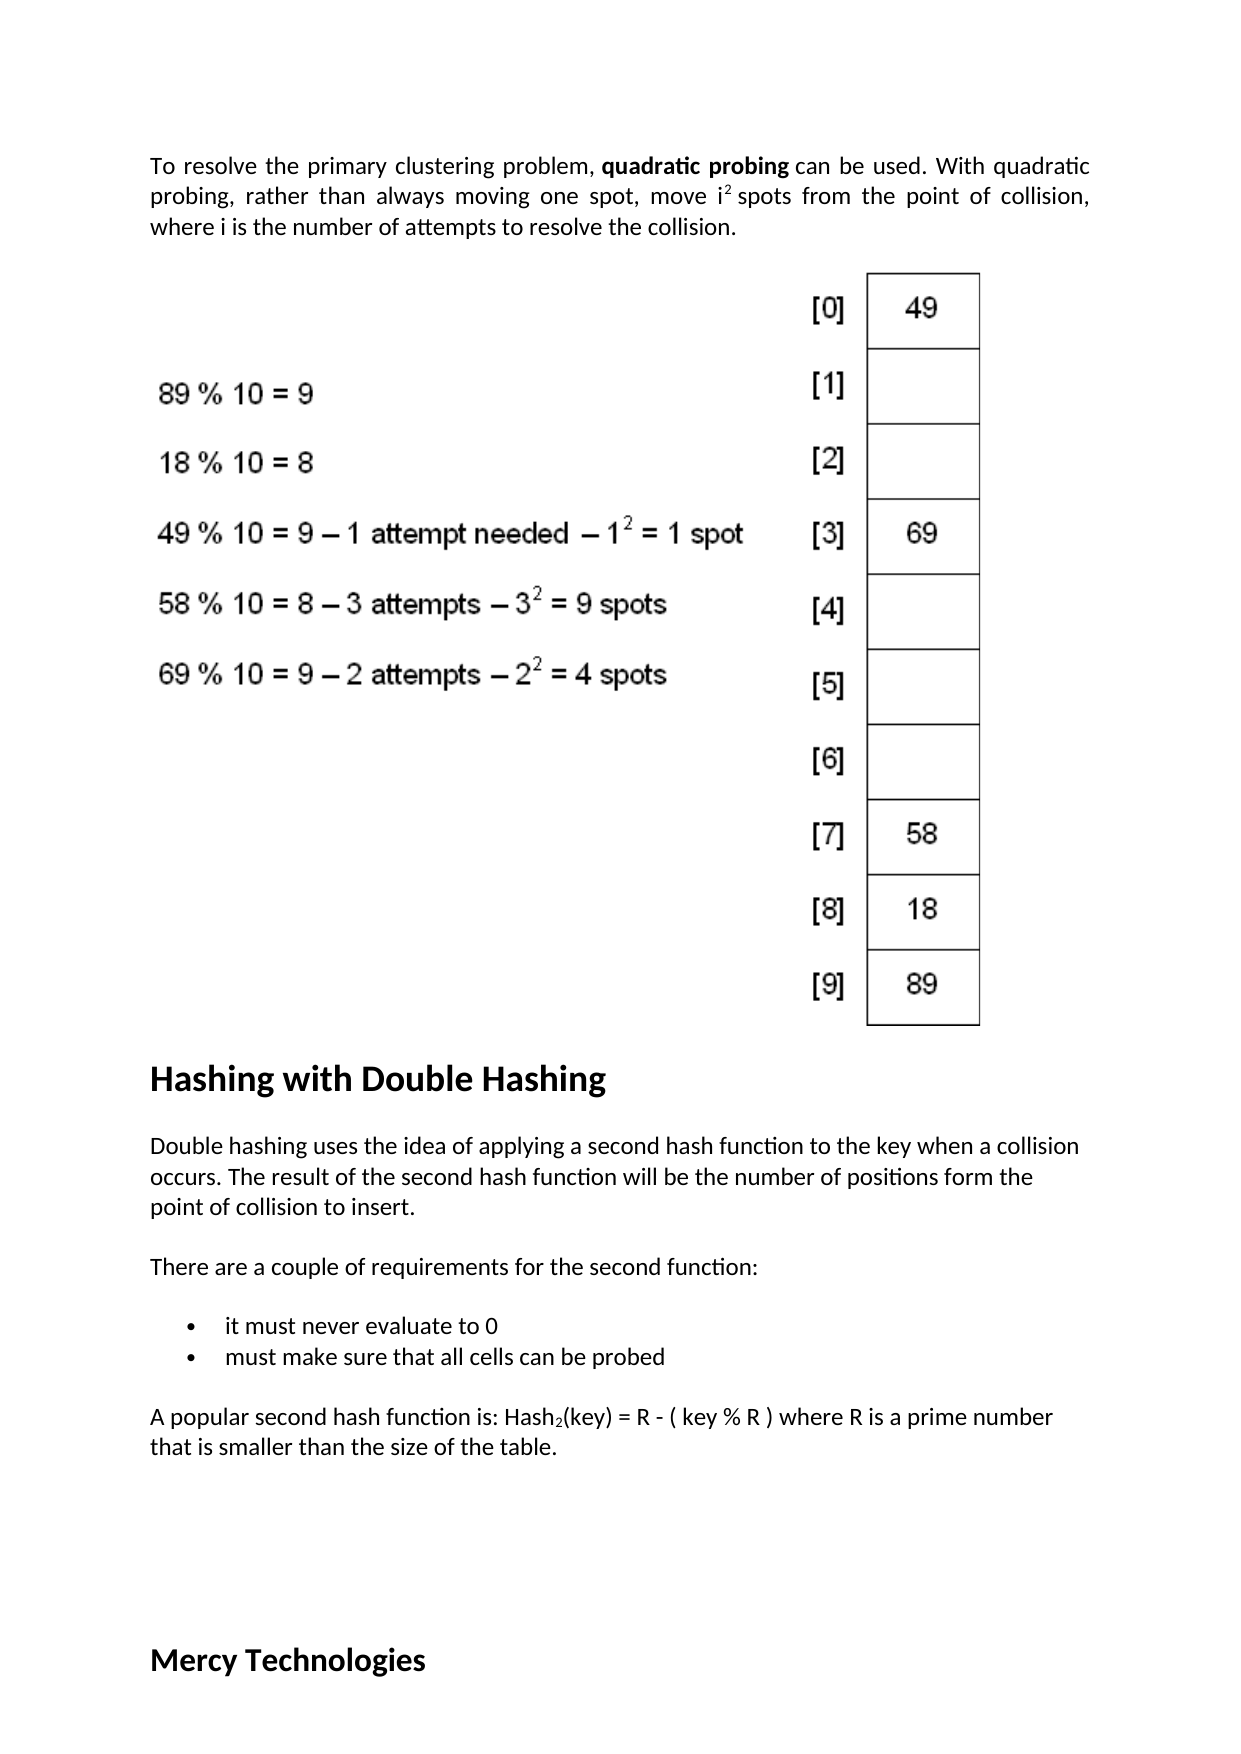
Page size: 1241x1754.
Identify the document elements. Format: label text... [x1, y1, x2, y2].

list must make sure that all cells can be probed [187, 1341, 1090, 1372]
list it must never evaluate to 0 [187, 1311, 1090, 1341]
text There are a couple of requirements for the second function: [150, 1251, 1090, 1281]
text Hashing with Double Hashing [150, 1055, 1090, 1101]
text To resolve the primary clustering problem, quadratic probing can be used. With quadratic probing, rather than always moving one spot, move i2 spots from the point of collision, where i is the number of attempts to resolve the collision. [150, 150, 1090, 242]
text Double hashing uses the idea of applying a second hash function to the key when a collision occurs. The result of the second hash function will be the number of positions form the point of collision to insert. [150, 1130, 1090, 1222]
text A popular second hash function is: Hash2(key) = R - ( key % R ) where R is a prime number that is smaller than the size of the table. [150, 1401, 1090, 1462]
picture [155, 270, 980, 1026]
